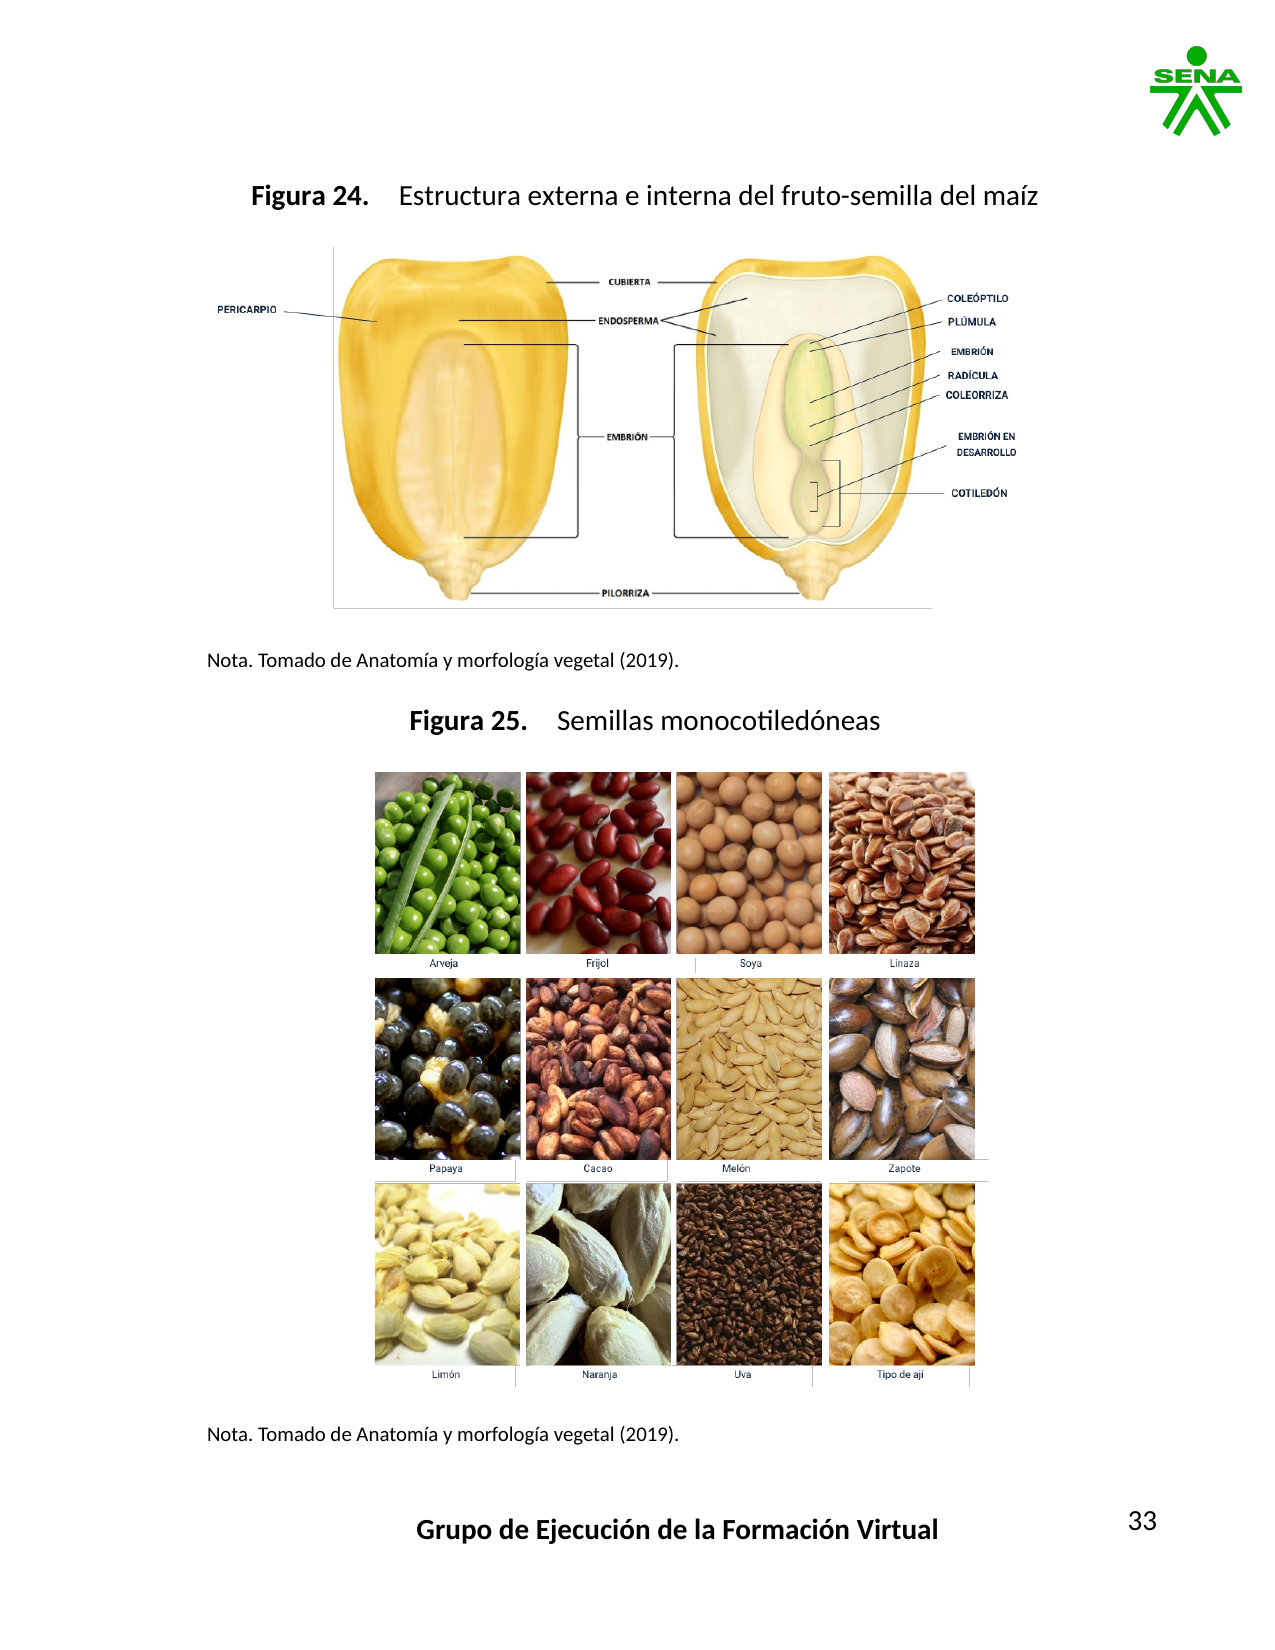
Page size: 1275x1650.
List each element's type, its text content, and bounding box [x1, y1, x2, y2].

text Estructura externa e interna del fruto-semilla del maíz [133, 177, 1157, 213]
picture [1150, 46, 1243, 136]
picture [206, 247, 1035, 613]
text Semillas monocotiledóneas [133, 702, 1157, 738]
picture [374, 772, 989, 1387]
text Nota. Tomado de Anatomía y morfología vegetal (2019). [133, 647, 1157, 673]
text Nota. Tomado de Anatomía y morfología vegetal (2019). [133, 1421, 1157, 1447]
